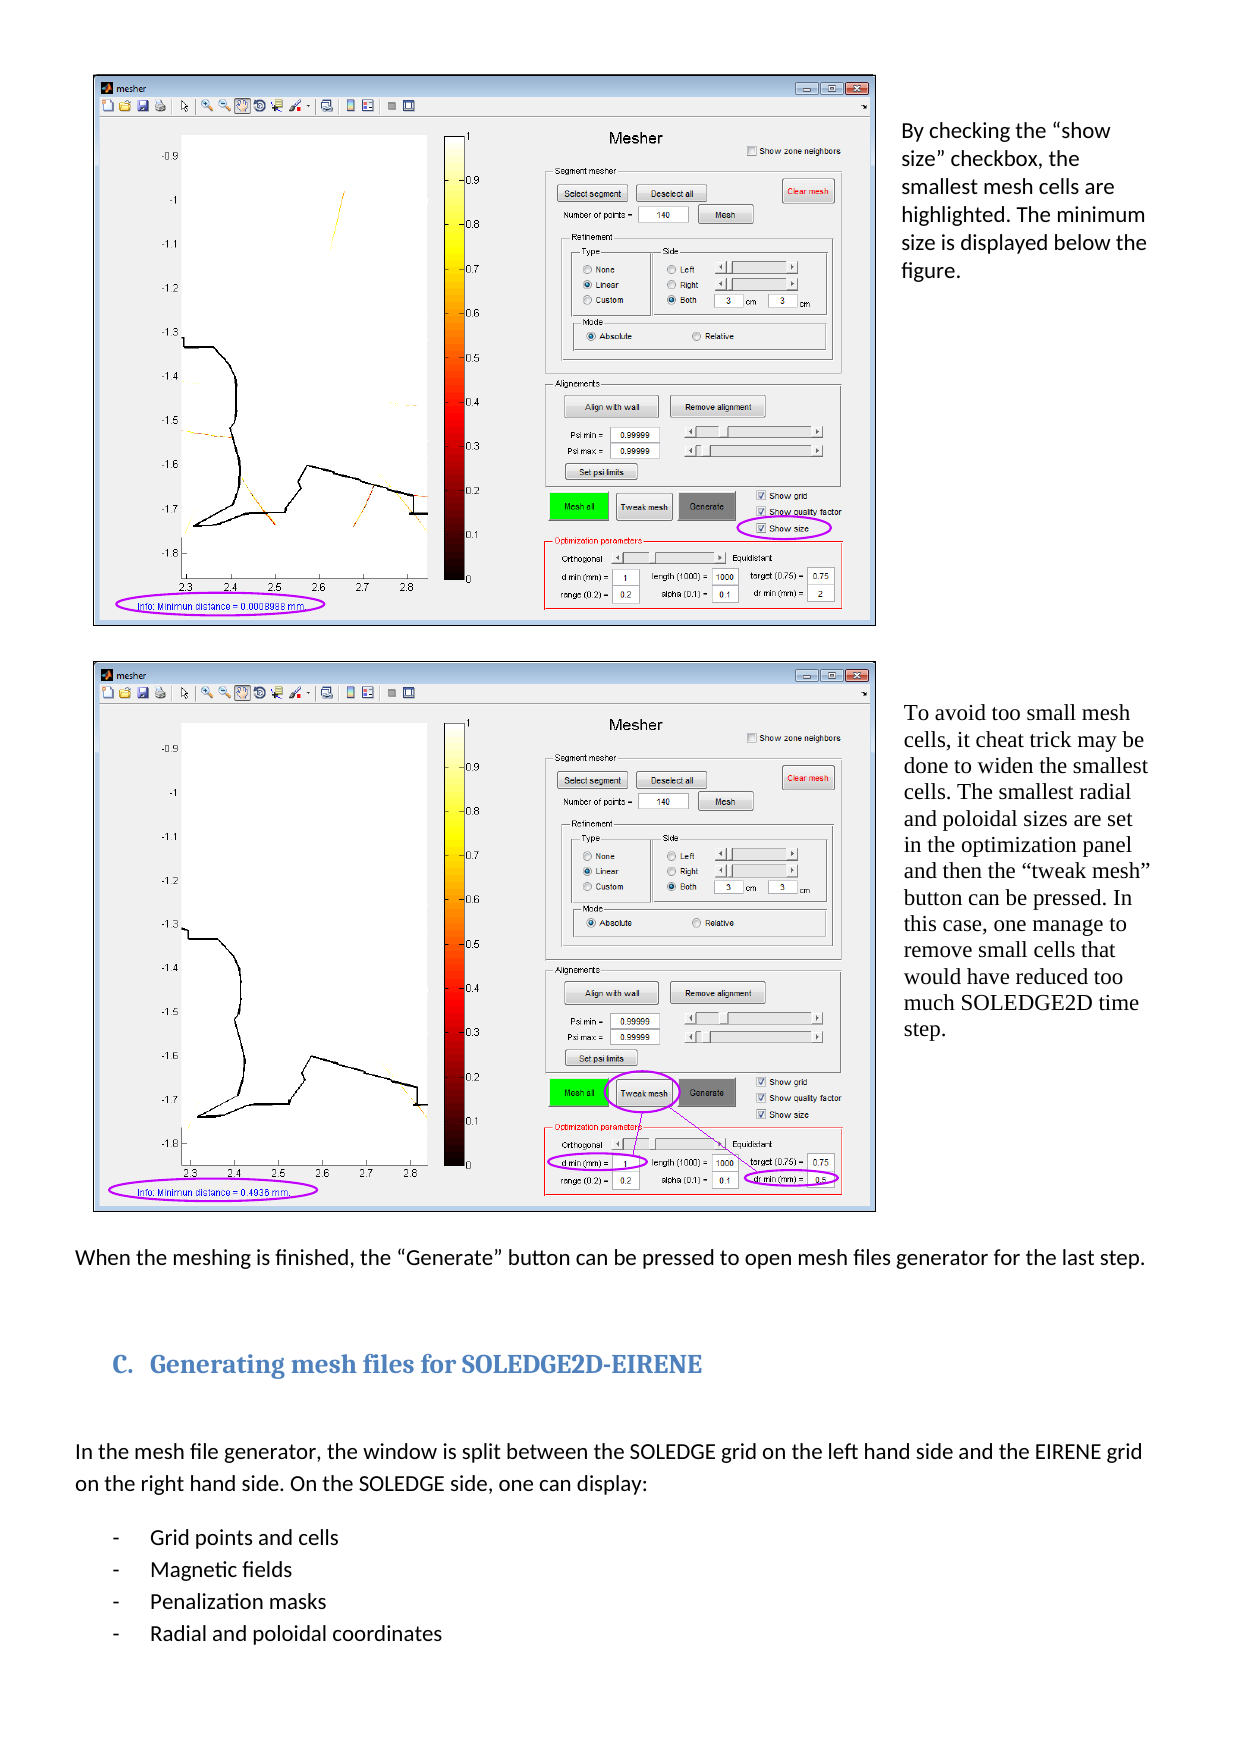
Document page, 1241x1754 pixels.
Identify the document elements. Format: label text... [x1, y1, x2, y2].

list Magnetic fields [112, 1555, 1165, 1583]
text When the meshing is finished, the “Generate” button can be pressed to open mesh files generator for the last step. [75, 1243, 1165, 1271]
subtitle Generating mesh files for SOLEDGE2D-EIRENE [112, 1349, 1165, 1380]
list Penalization masks [112, 1587, 1165, 1615]
picture [94, 662, 875, 1211]
picture [94, 76, 875, 625]
list Grid points and cells [112, 1523, 1165, 1551]
list Radial and poloidal coordinates [112, 1619, 1165, 1647]
text In the mesh file generator, the window is split between the SOLEDGE grid on the left hand side and the EIRENE grid on the right hand side. On the SOLEDGE side, one can display: [75, 1437, 1165, 1498]
